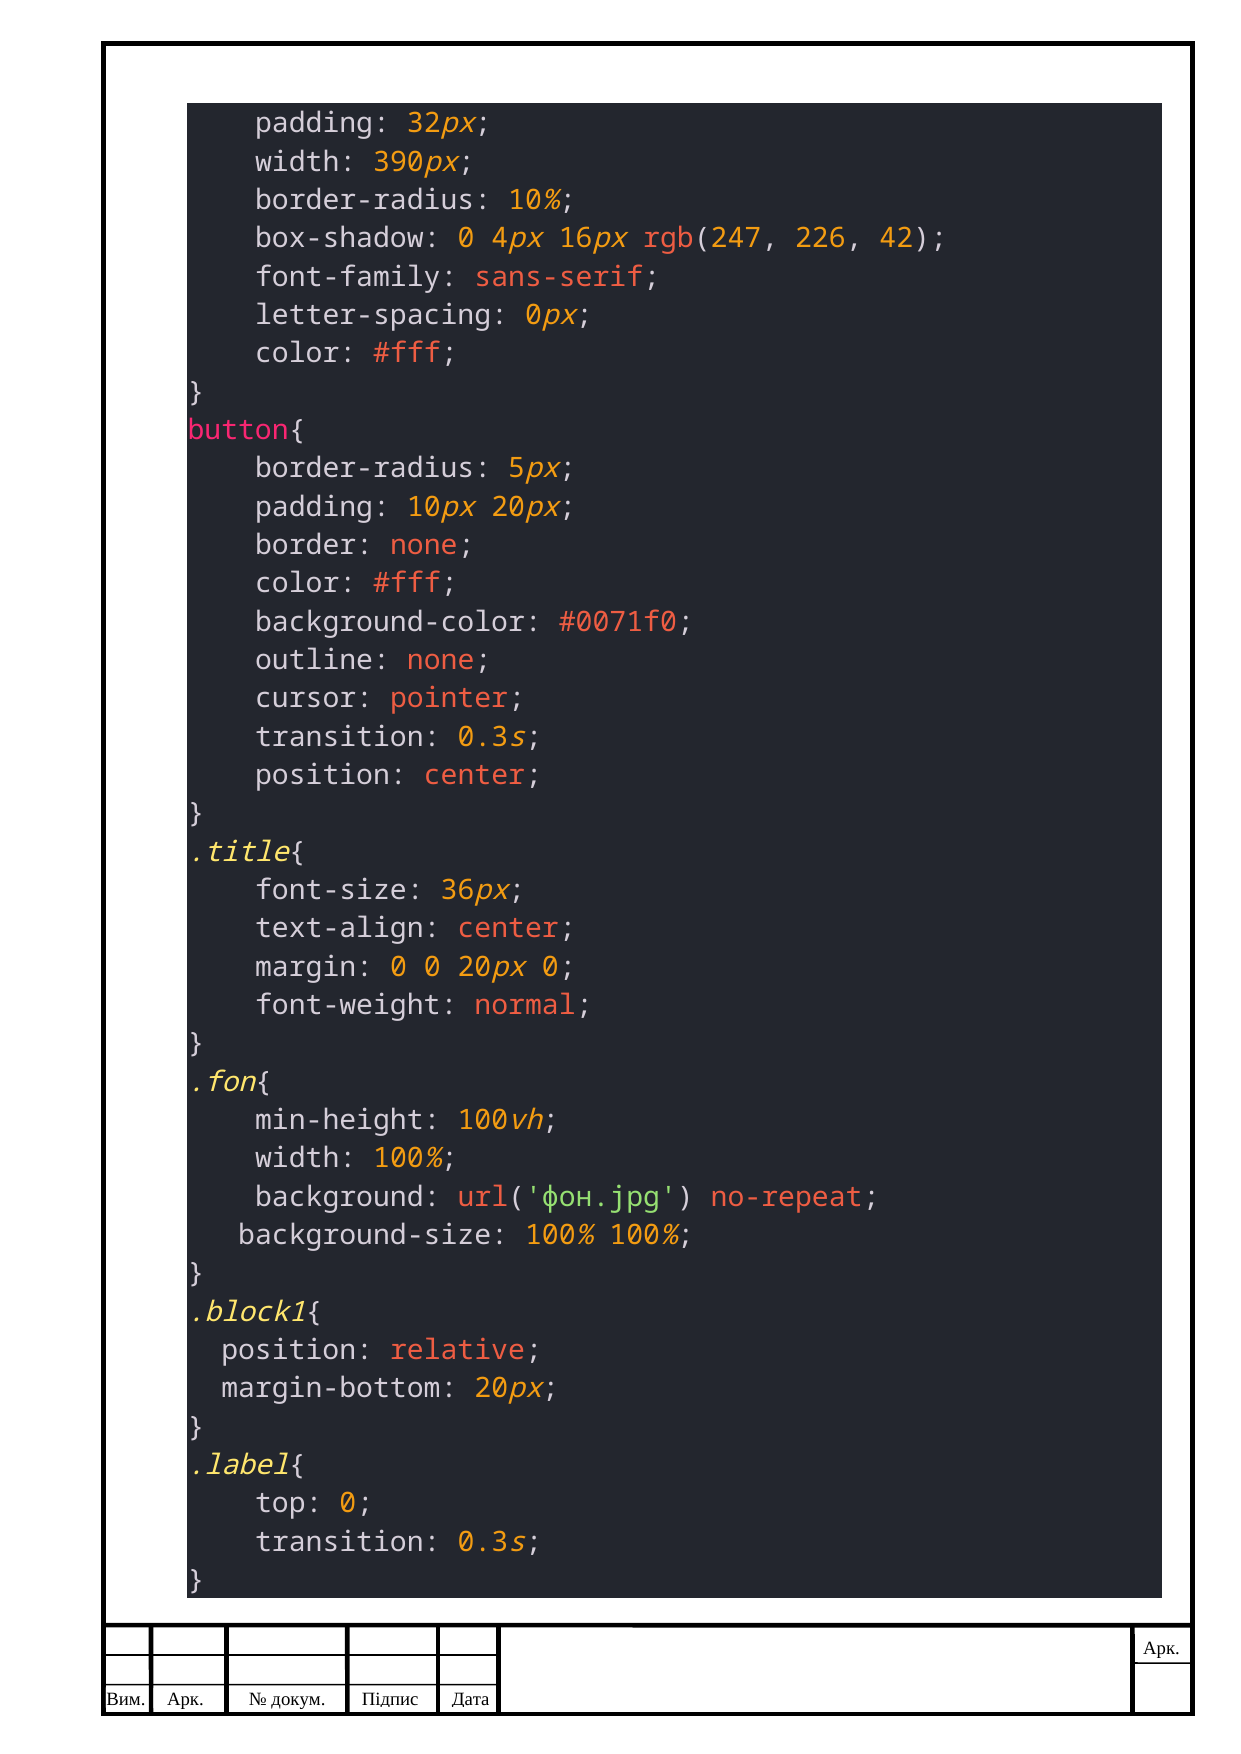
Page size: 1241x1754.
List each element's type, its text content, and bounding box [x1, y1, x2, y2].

text } [187, 1023, 1162, 1061]
text color: #fff; [187, 563, 1162, 601]
text min-height: 100vh; [187, 1099, 1162, 1138]
text color: #fff; [187, 333, 1162, 371]
text .fon{ [187, 1061, 1162, 1099]
text border: none; [187, 524, 1162, 563]
text padding: 10px 20px; [187, 486, 1162, 524]
text border-radius: 5px; [187, 448, 1162, 486]
text transition: 0.3s; [187, 716, 1162, 754]
text top: 0; [187, 1483, 1162, 1521]
text border-radius: 10%; [187, 179, 1162, 218]
text width: 390px; [187, 141, 1162, 179]
text outline: none; [187, 639, 1162, 678]
text margin-bottom: 20px; [187, 1368, 1162, 1406]
text width: 100%; [187, 1138, 1162, 1176]
text background-size: 100% 100%; [187, 1214, 1162, 1253]
text .block1{ [187, 1291, 1162, 1329]
text } [187, 1406, 1162, 1444]
text transition: 0.3s; [187, 1521, 1162, 1559]
text box-shadow: 0 4px 16px rgb(247, 226, 42); [187, 218, 1162, 256]
text position: center; [187, 754, 1162, 793]
text } [187, 1559, 1162, 1598]
text .label{ [187, 1444, 1162, 1483]
text font-weight: normal; [187, 984, 1162, 1023]
text background: url('фон.jpg') no-repeat; [187, 1176, 1162, 1214]
text font-family: sans-serif; [187, 256, 1162, 294]
text text-align: center; [187, 908, 1162, 946]
text button{ [187, 409, 1162, 448]
text position: relative; [187, 1329, 1162, 1368]
text cursor: pointer; [187, 678, 1162, 716]
text padding: 32px; [187, 103, 1162, 141]
text } [187, 1253, 1162, 1291]
text background-color: #0071f0; [187, 601, 1162, 639]
text } [187, 793, 1162, 831]
text font-size: 36px; [187, 869, 1162, 908]
text margin: 0 0 20px 0; [187, 946, 1162, 984]
text .title{ [187, 831, 1162, 869]
text letter-spacing: 0px; [187, 294, 1162, 333]
text } [187, 371, 1162, 409]
